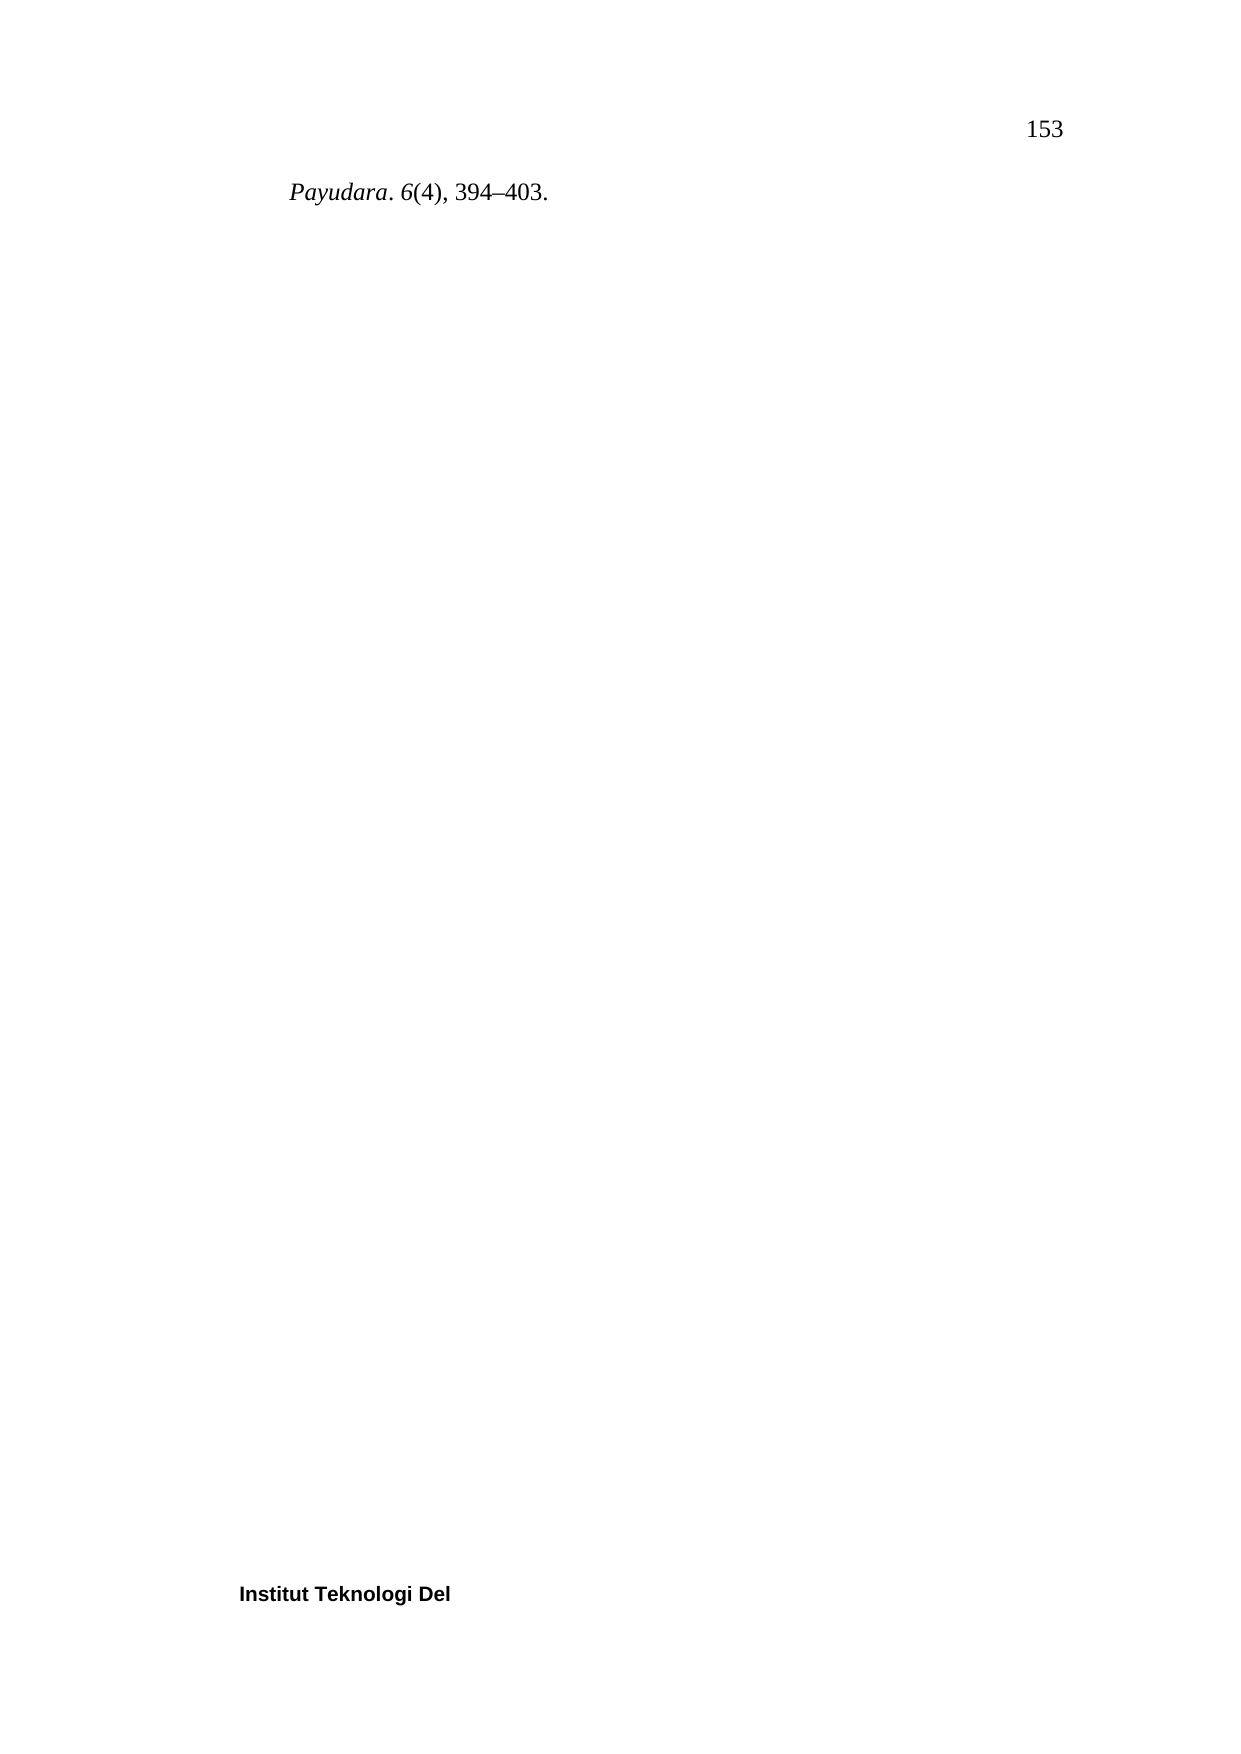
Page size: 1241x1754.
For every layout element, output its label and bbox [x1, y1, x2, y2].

text [239, 177, 1063, 206]
